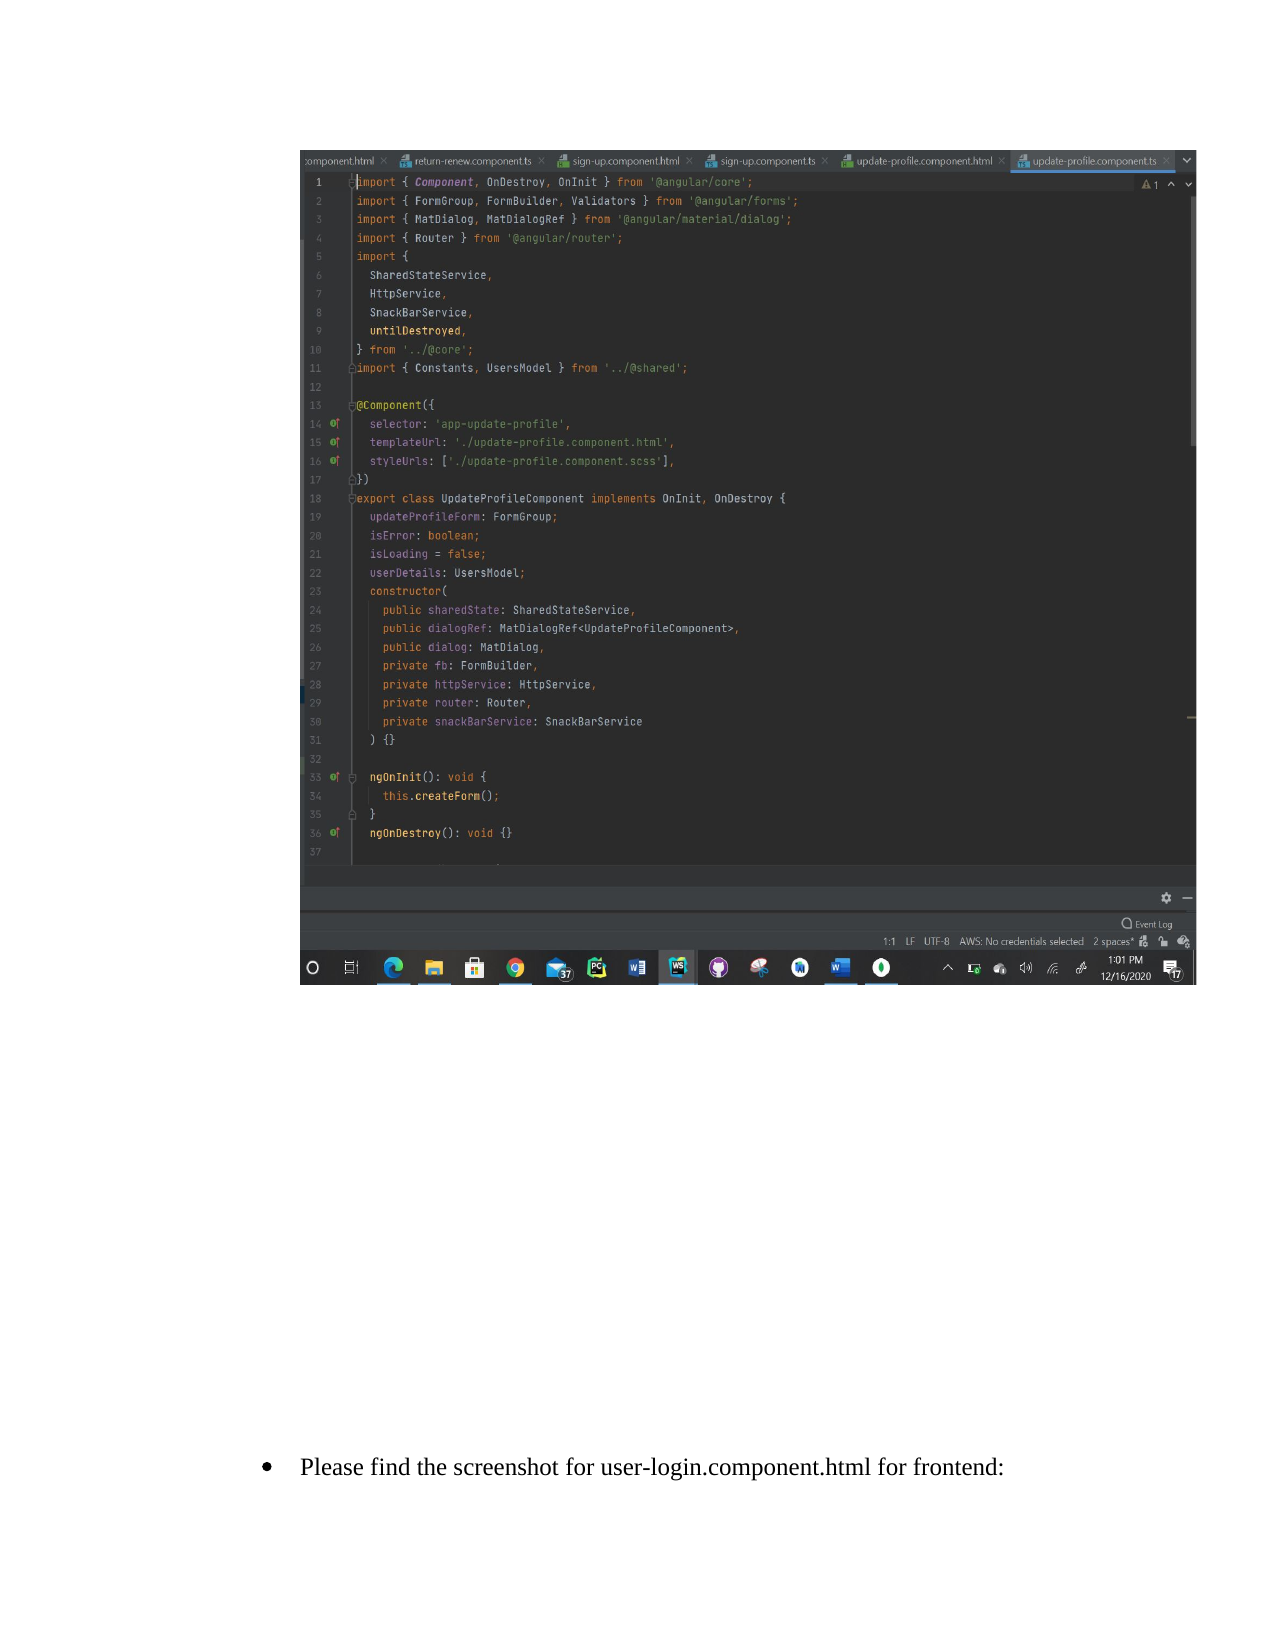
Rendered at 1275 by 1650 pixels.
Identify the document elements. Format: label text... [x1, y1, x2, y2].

picture [300, 150, 1197, 985]
list Please find the screenshot for user-login.component.html for frontend: [262, 1452, 1125, 1481]
